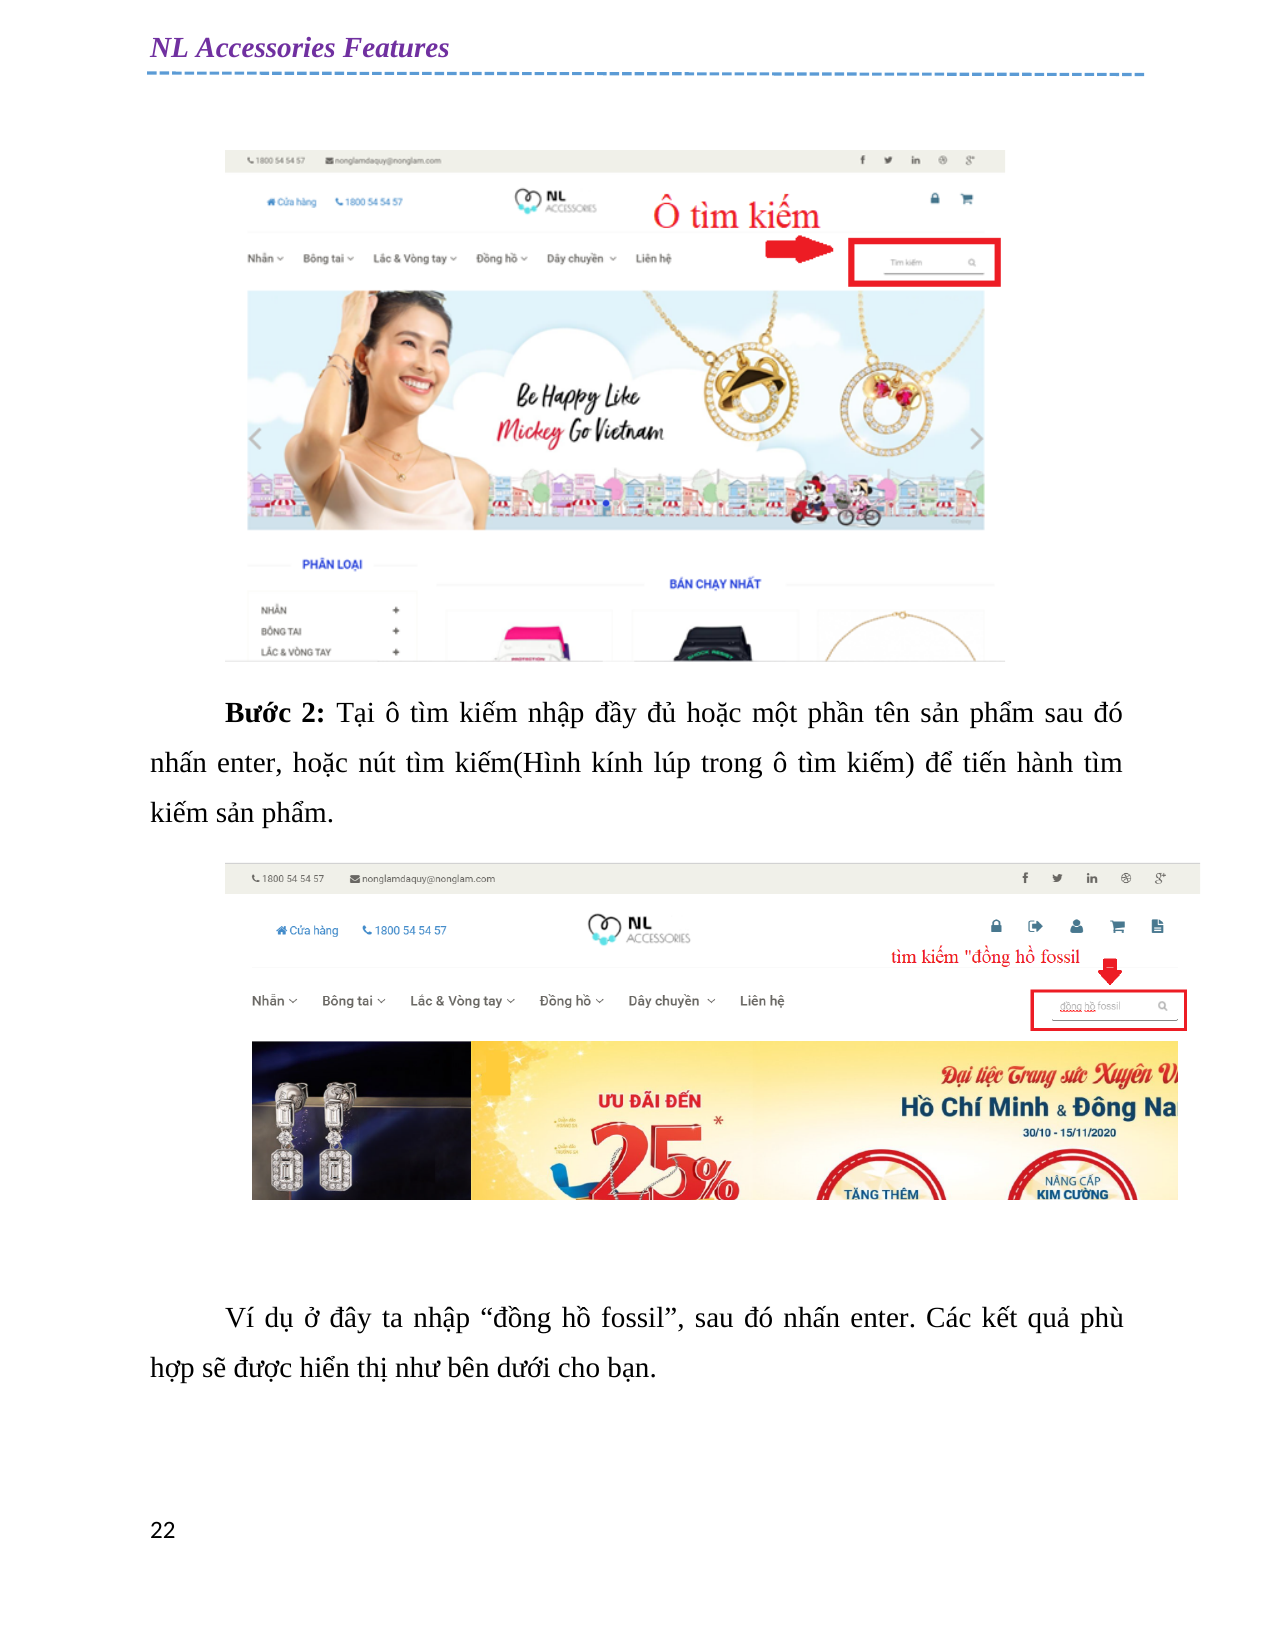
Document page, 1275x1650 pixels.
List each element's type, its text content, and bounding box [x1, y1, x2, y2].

picture [225, 150, 1005, 662]
text Ví dụ ở đây ta nhập “đồng hồ fossil”, sau đó nhấn enter. Các kết quả phù hợp sẽ được hiển thị như bên dưới cho bạn. [150, 1300, 1125, 1384]
picture [225, 862, 1200, 1200]
text Bước 2: Tại ô tìm kiếm nhập đầy đủ hoặc một phần tên sản phẩm sau đó nhấn enter, hoặc nút tìm kiếm(Hình kính lúp trong ô tìm kiếm) để tiến hành tìm kiếm sản phẩm. [150, 695, 1125, 829]
